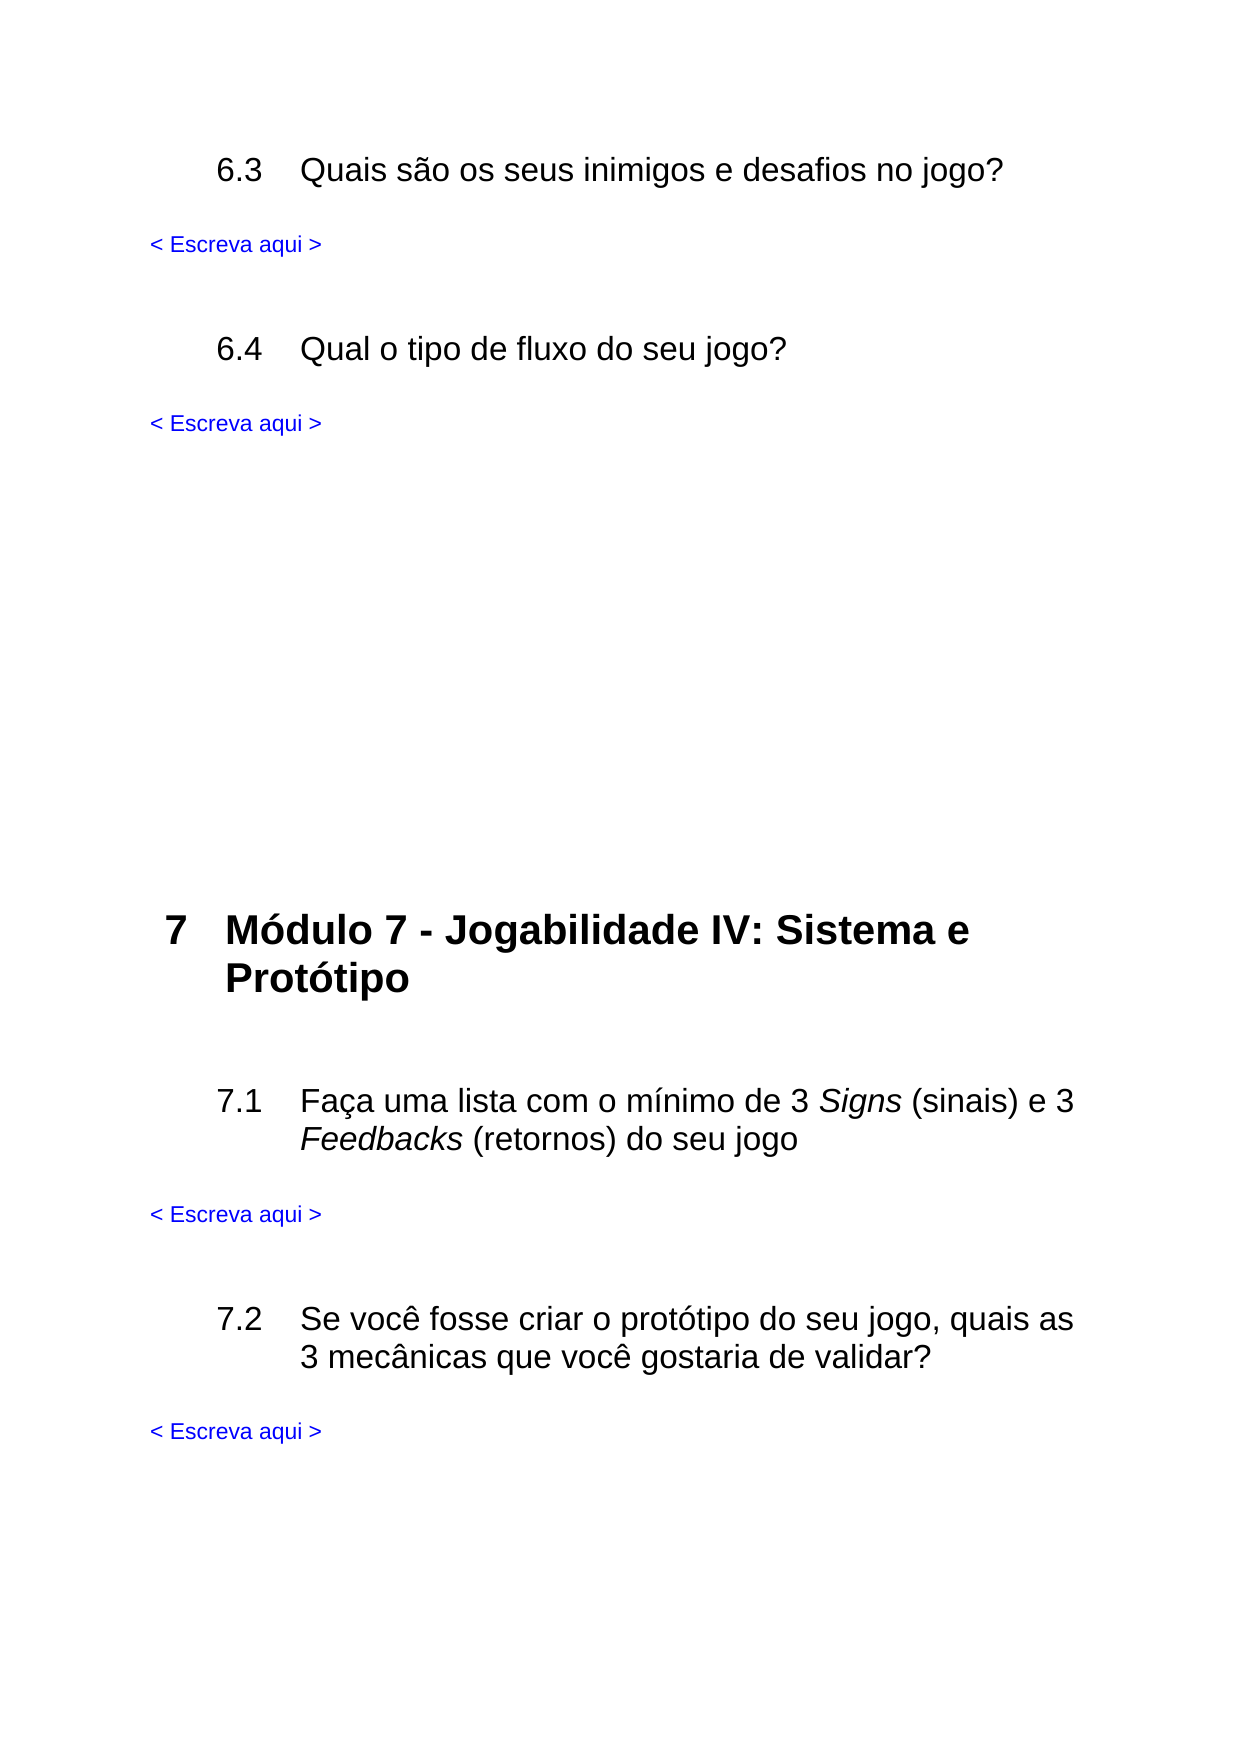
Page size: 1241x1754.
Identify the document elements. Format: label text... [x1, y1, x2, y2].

text < Escreva aqui > [150, 1418, 1090, 1444]
text < Escreva aqui > [150, 410, 1090, 437]
subtitle Se você fosse criar o protótipo do seu jogo, quais as 3 mecânicas que você gostaria de validar? [262, 1298, 1090, 1375]
subtitle Módulo 7 - Jogabilidade IV: Sistema e Protótipo [187, 905, 1090, 1001]
subtitle Quais são os seus inimigos e desafios no jogo? [262, 150, 1090, 188]
subtitle Qual o tipo de fluxo do seu jogo? [262, 329, 1090, 367]
subtitle Faça uma lista com o mínimo de 3 Signs (sinais) e 3 Feedbacks (retornos) do seu jogo [262, 1081, 1090, 1158]
text < Escreva aqui > [150, 1201, 1090, 1227]
text < Escreva aqui > [150, 231, 1090, 257]
